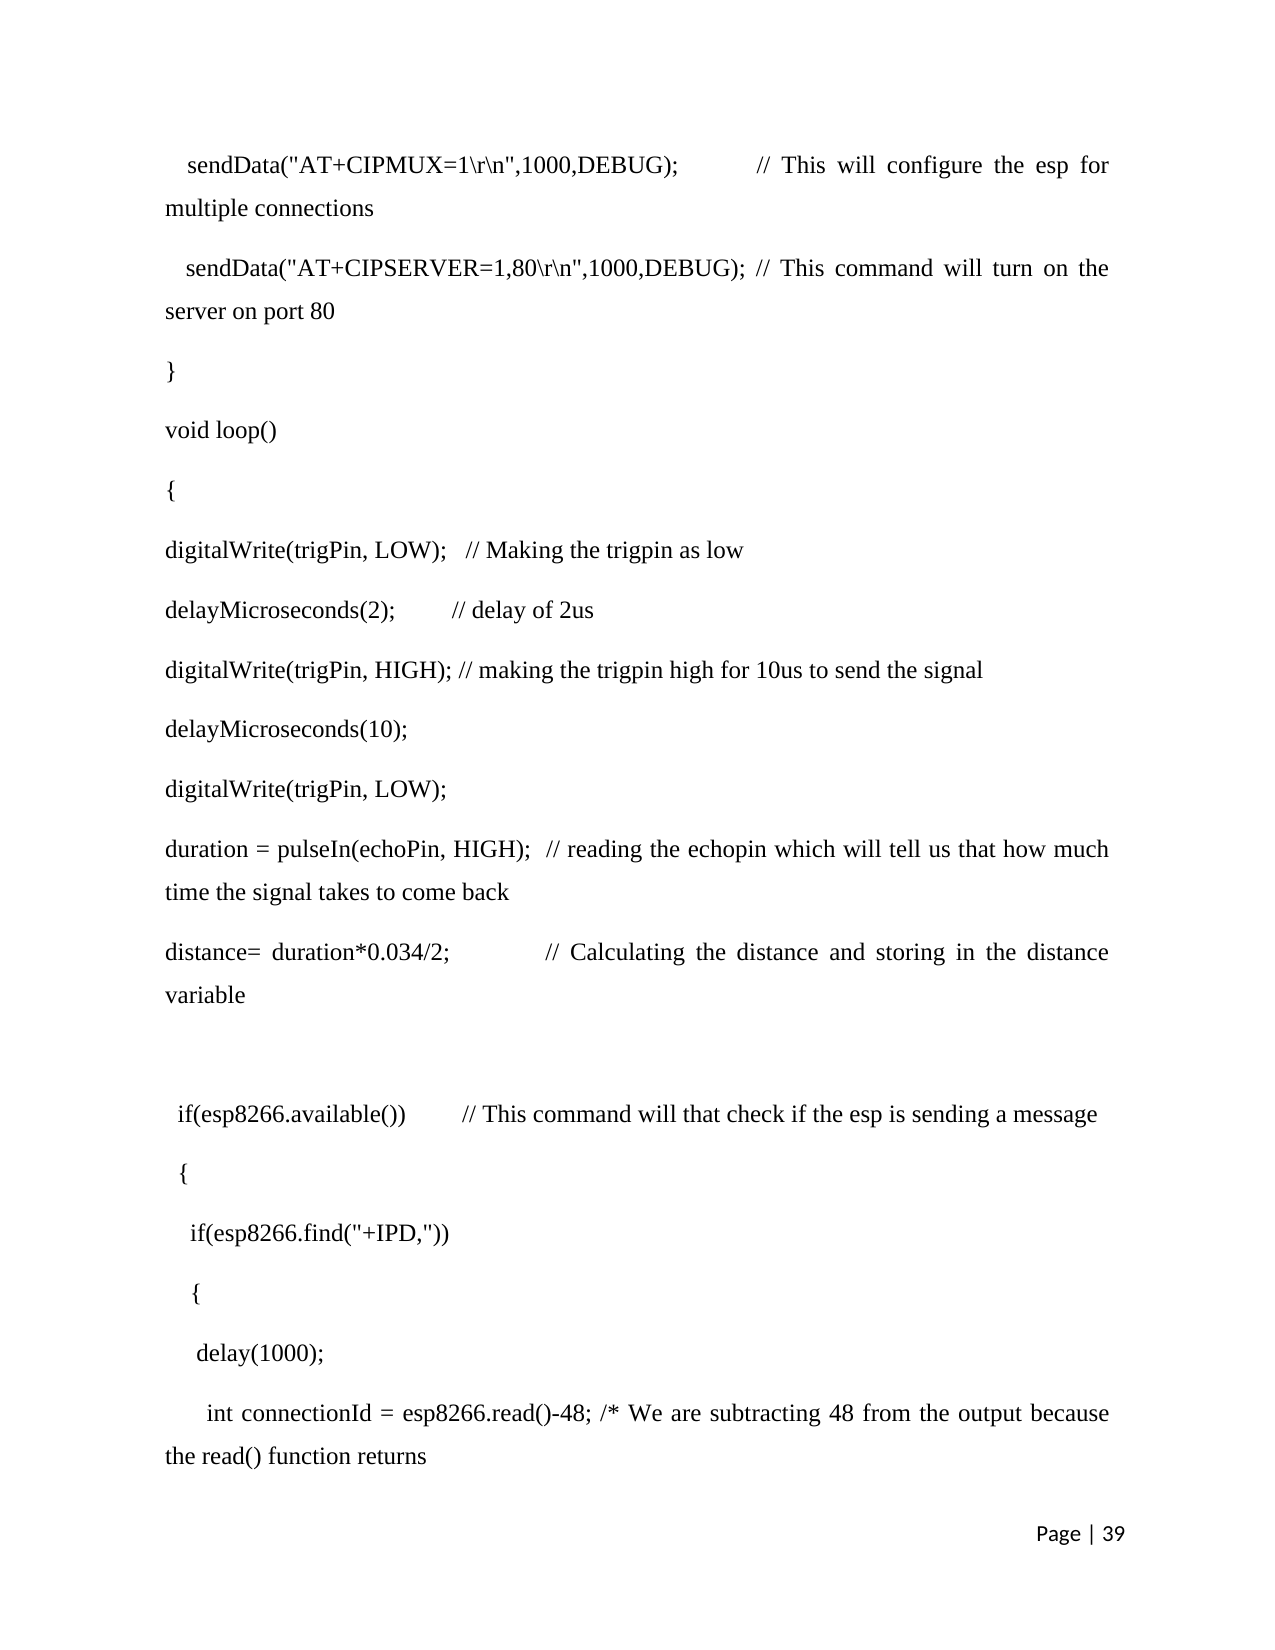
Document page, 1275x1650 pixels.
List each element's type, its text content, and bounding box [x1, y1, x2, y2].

text delayMicroseconds(10); [165, 714, 1110, 743]
text void loop() [165, 416, 1110, 444]
text digitalWrite(trigPin, LOW); // Making the trigpin as low [165, 535, 1110, 564]
text distance= duration*0.034/2; // Calculating the distance and storing in the distance variable [165, 937, 1110, 1009]
text sendData("AT+CIPMUX=1\r\n",1000,DEBUG); // This will configure the esp for multiple connections [165, 150, 1110, 222]
text } [165, 356, 1110, 384]
text digitalWrite(trigPin, LOW); [165, 774, 1110, 803]
text { [165, 475, 1110, 504]
text sendData("AT+CIPSERVER=1,80\r\n",1000,DEBUG); // This command will turn on the server on port 80 [165, 253, 1110, 325]
text duration = pulseIn(echoPin, HIGH); // reading the echopin which will tell us that how much time the signal takes to come back [165, 834, 1110, 906]
text delayMicroseconds(2); // delay of 2us [165, 595, 1110, 624]
text digitalWrite(trigPin, HIGH); // making the trigpin high for 10us to send the signal [165, 655, 1110, 683]
text if(esp8266.find("+IPD,")) [165, 1218, 1110, 1247]
text { [165, 1278, 1110, 1307]
text delay(1000); [165, 1338, 1110, 1367]
text { [165, 1158, 1110, 1187]
text int connectionId = esp8266.read()-48; /* We are subtracting 48 from the output because the read() function returns [165, 1398, 1110, 1469]
text if(esp8266.available()) // This command will that check if the esp is sending a message [165, 1099, 1110, 1127]
